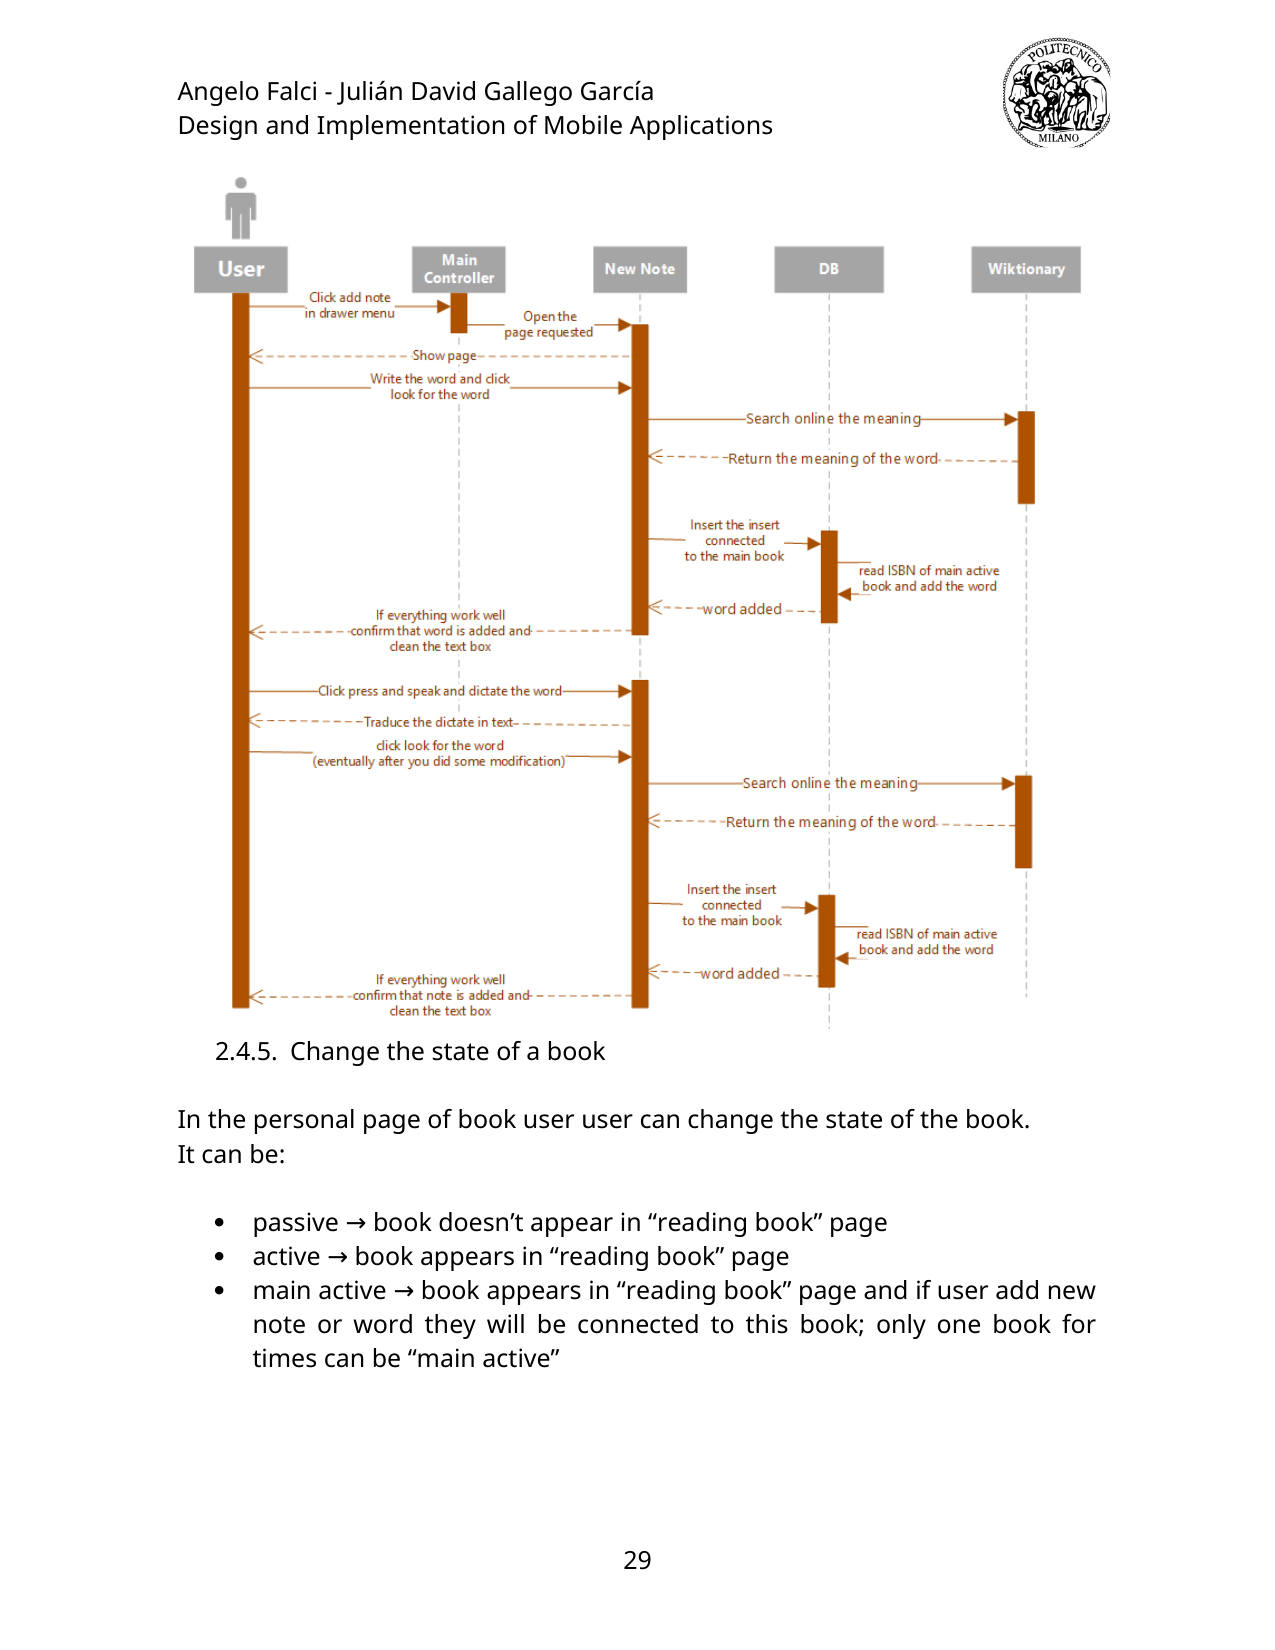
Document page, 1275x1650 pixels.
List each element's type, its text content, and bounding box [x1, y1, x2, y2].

text It can be: [177, 1136, 1098, 1170]
list active → book appears in “reading book” page [215, 1238, 1098, 1272]
list main active → book appears in “reading book” page and if user add new note or word they will be connected to this book; only one book for times can be “main active” [215, 1272, 1098, 1375]
subtitle Change the state of a book [215, 1034, 1098, 1068]
list passive → book doesn’t appear in “reading book” page [215, 1204, 1098, 1238]
picture [192, 176, 1083, 1030]
picture [1001, 37, 1110, 146]
text In the personal page of book user user can change the state of the book. [177, 1102, 1098, 1136]
